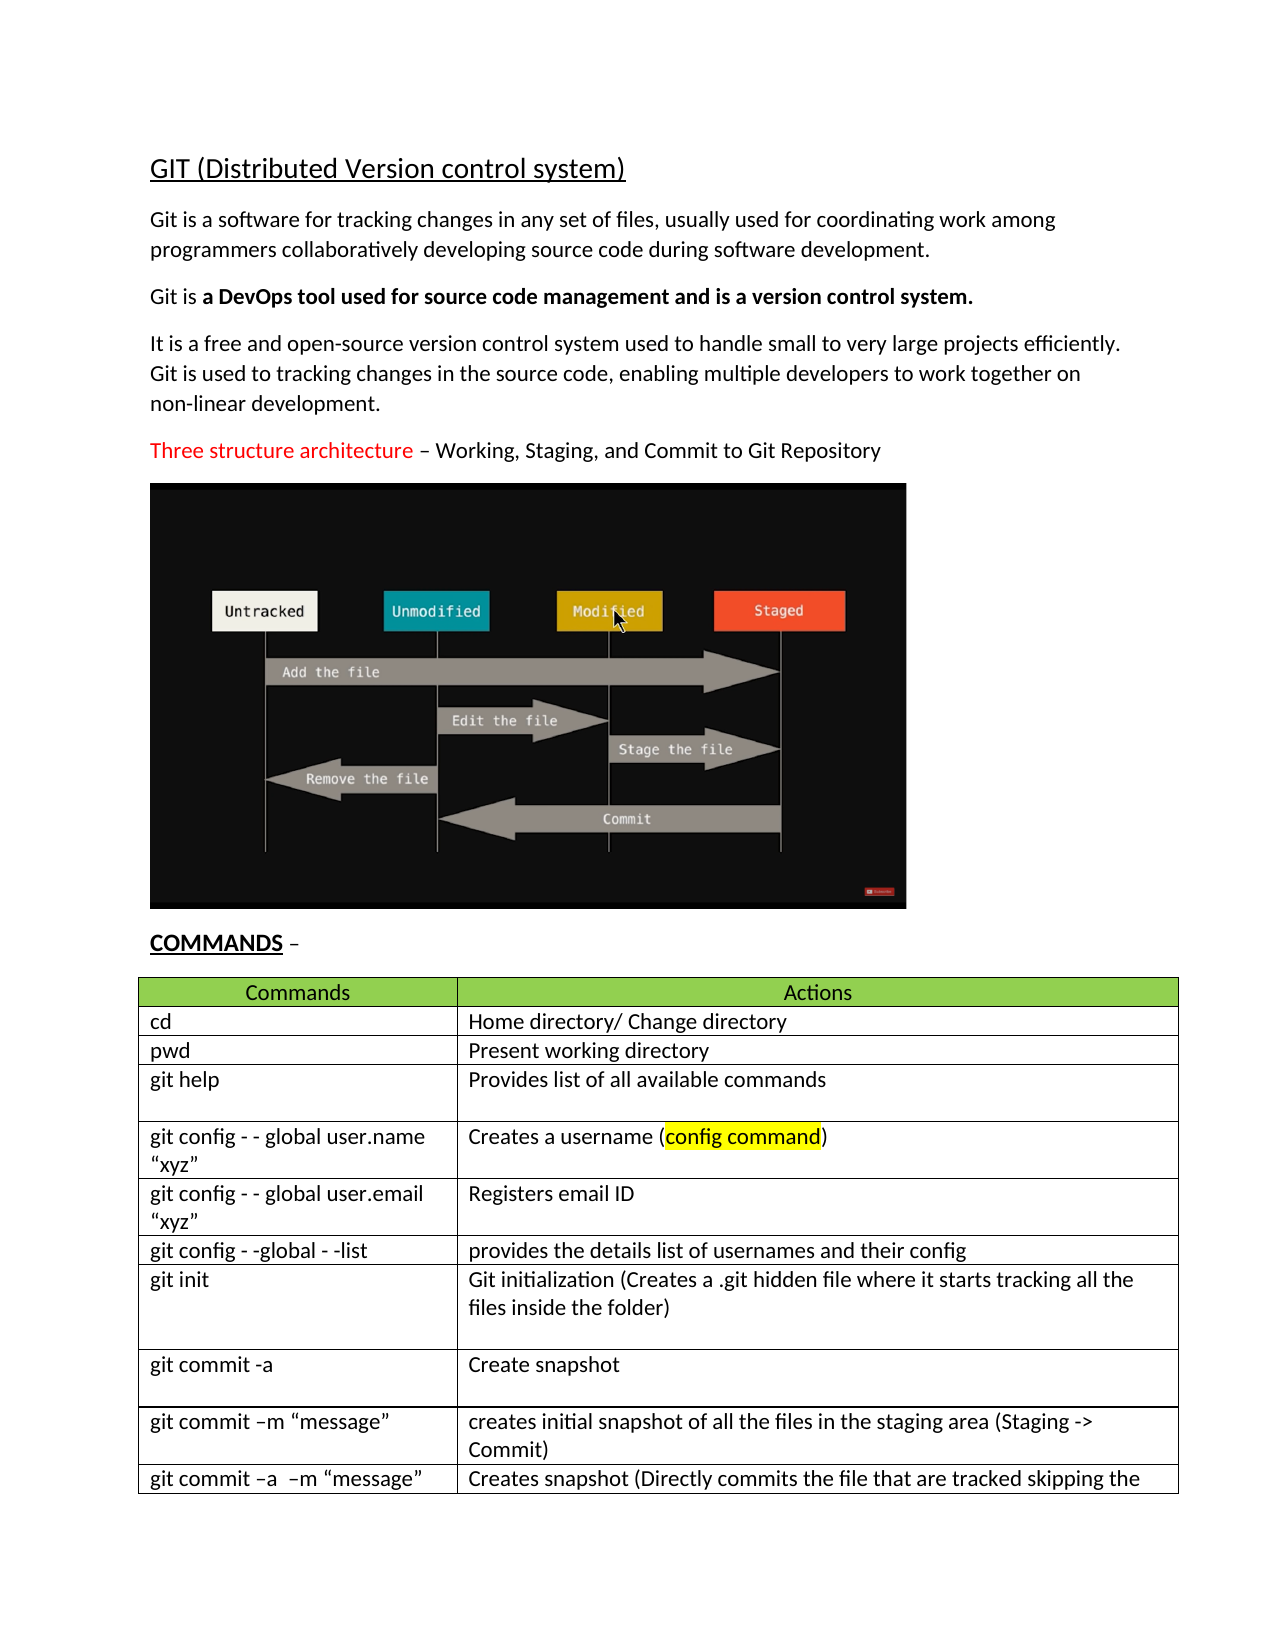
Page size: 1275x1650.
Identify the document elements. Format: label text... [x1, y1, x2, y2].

text Git is a DevOps tool used for source code management and is a version control system. [150, 282, 1125, 310]
text It is a free and open-source version control system used to handle small to very large projects efficiently. Git is used to tracking changes in the source code, enabling multiple developers to work together on non-linear development. [150, 329, 1125, 417]
table_cell provides the details list of usernames and their config [458, 1236, 1178, 1264]
text Three structure architecture – Working, Staging, and Commit to Git Repository [150, 436, 1125, 464]
table_cell creates initial snapshot of all the files in the staging area (Staging -> Commit) [458, 1408, 1178, 1463]
text COMMANDS – [150, 927, 1125, 958]
table_cell Git initialization (Creates a .git hidden file where it starts tracking all the files inside the folder) [458, 1265, 1178, 1349]
table_cell git init [139, 1265, 457, 1349]
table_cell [139, 1465, 457, 1493]
table_cell Provides list of all available commands [458, 1065, 1178, 1121]
table_cell git commit -a [139, 1350, 457, 1406]
table_cell Present working directory [458, 1036, 1178, 1064]
table_header Commands [139, 978, 457, 1006]
table_cell Create snapshot [458, 1350, 1178, 1406]
table_cell Home directory/ Change directory [458, 1007, 1178, 1035]
picture [150, 483, 907, 909]
table_cell git config - -global - -list [139, 1236, 457, 1264]
table_cell Registers email ID [458, 1179, 1178, 1235]
table_cell git commit –m “message” [139, 1408, 457, 1463]
table_cell Creates a username (config command) [458, 1122, 1178, 1178]
text Git is a software for tracking changes in any set of files, usually used for coordinating work among programmers collaboratively developing source code during software development. [150, 205, 1125, 263]
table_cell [458, 1465, 1178, 1493]
table_cell git config - - global user.name “xyz” [139, 1122, 457, 1178]
table_cell cd [139, 1007, 457, 1035]
table_cell pwd [139, 1036, 457, 1064]
table_cell git config - - global user.email “xyz” [139, 1179, 457, 1235]
text GIT (Distributed Version control system) [150, 150, 1125, 186]
table_header Actions [458, 978, 1178, 1006]
table_cell git help [139, 1065, 457, 1121]
